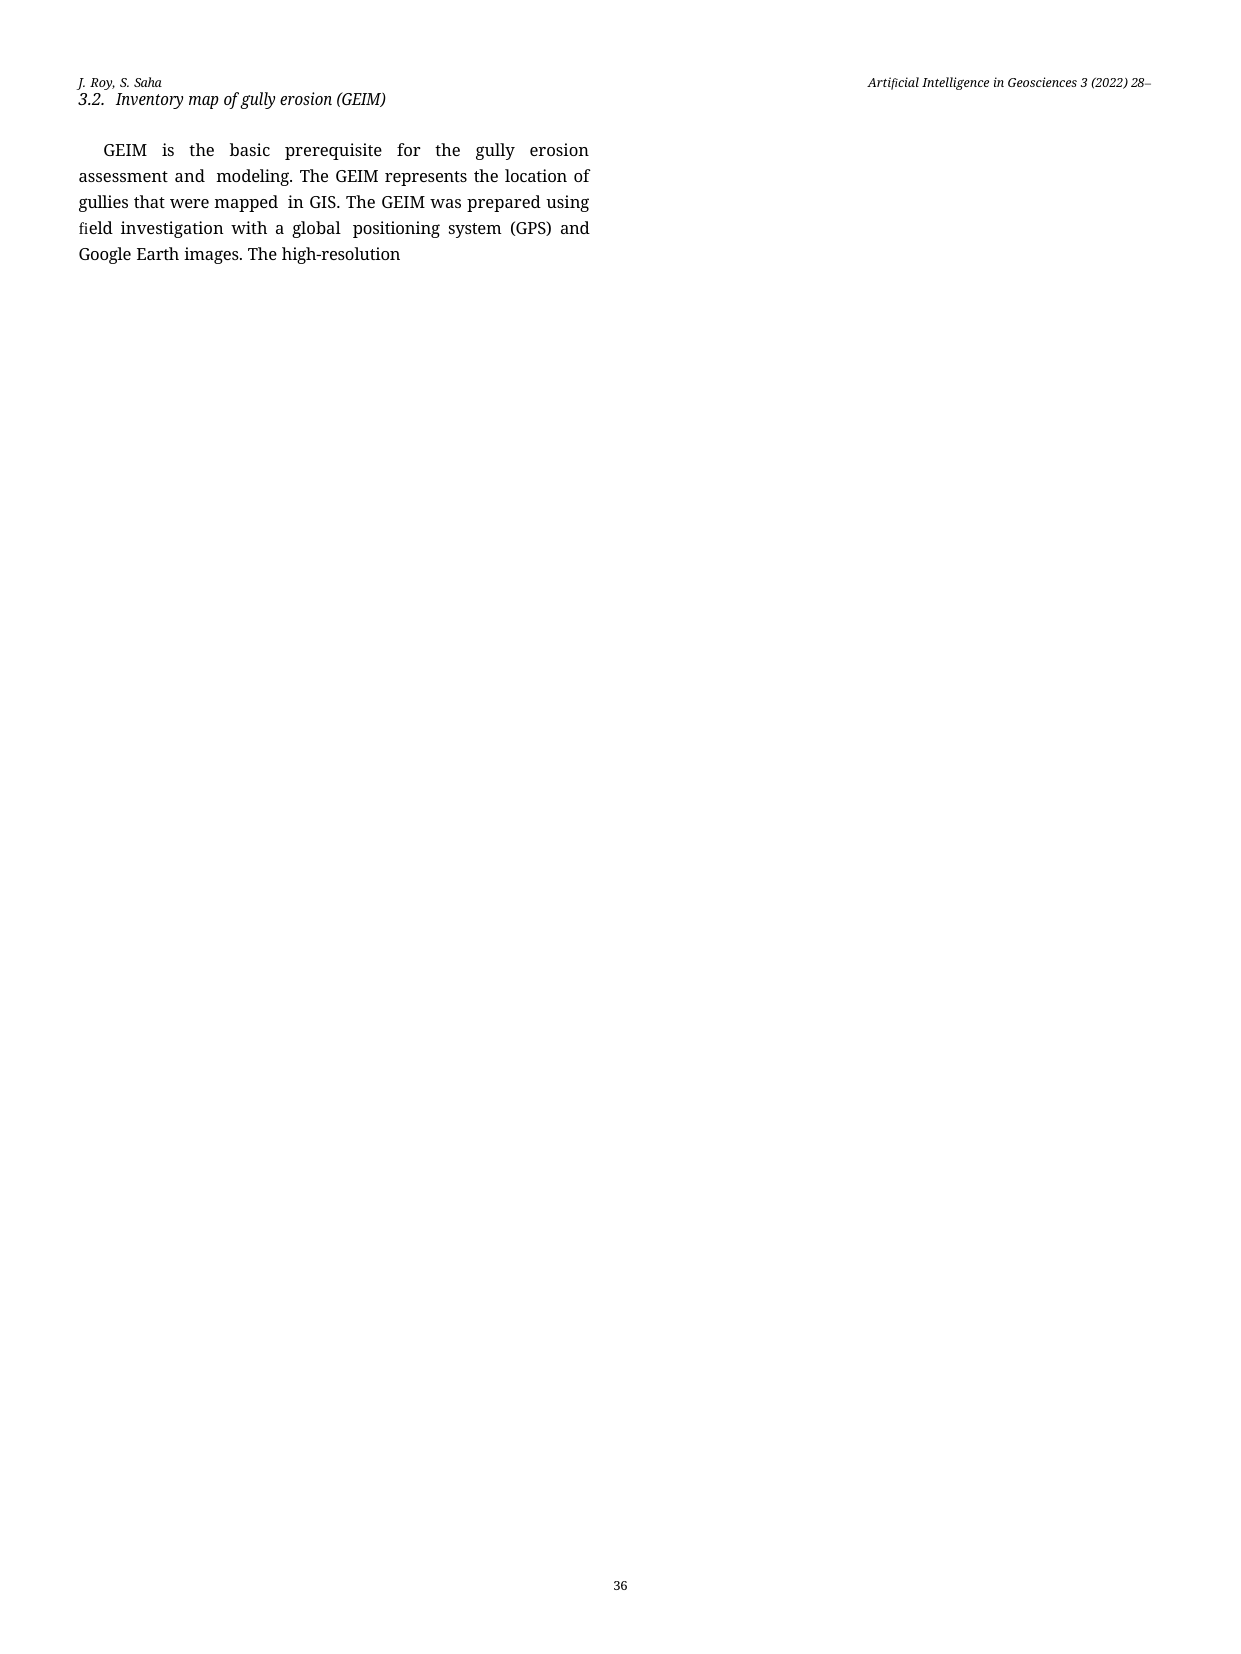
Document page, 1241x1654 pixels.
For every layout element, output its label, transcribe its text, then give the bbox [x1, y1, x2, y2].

list Inventory map of gully erosion (GEIM) [78, 87, 605, 110]
text GEIM is the basic prerequisite for the gully erosion assessment and modeling. The GEIM represents the location of gullies that were mapped in GIS. The GEIM was prepared using field investigation with a global positioning system (GPS) and Google Earth images. The high-resolution [78, 139, 590, 266]
